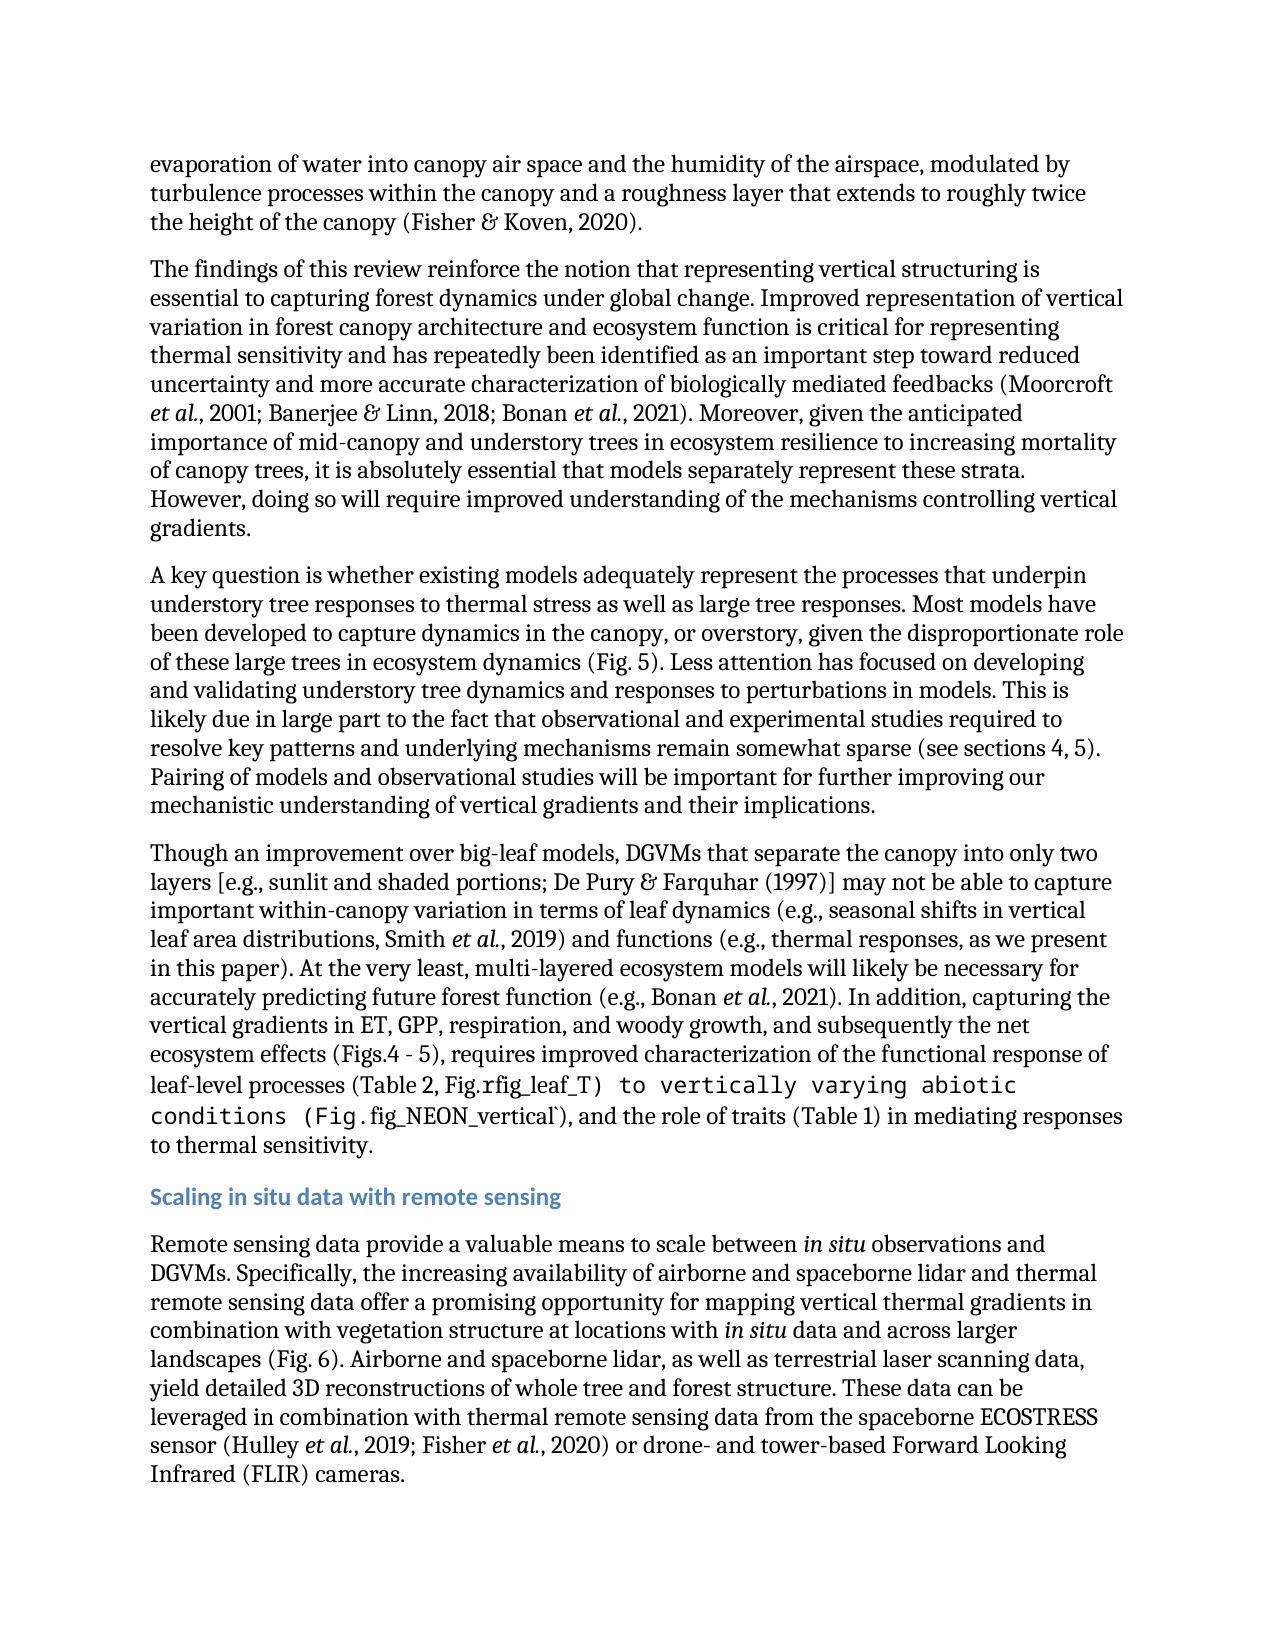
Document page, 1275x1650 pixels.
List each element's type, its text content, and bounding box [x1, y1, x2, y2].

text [150, 150, 1125, 236]
text Remote sensing data provide a valuable means to scale between in situ observations and DGVMs. Specifically, the increasing availability of airborne and spaceborne lidar and thermal remote sensing data offer a promising opportunity for mapping vertical thermal gradients in combination with vegetation structure at locations with in situ data and across larger landscapes (Fig. 6). Airborne and spaceborne lidar, as well as terrestrial laser scanning data, yield detailed 3D reconstructions of whole tree and forest structure. These data can be leveraged in combination with thermal remote sensing data from the spaceborne ECOSTRESS sensor (Hulley et al., 2019; Fisher et al., 2020) or drone- and tower-based Forward Looking Infrared (FLIR) cameras. [150, 1230, 1125, 1489]
subtitle Scaling in situ data with remote sensing [150, 1181, 1125, 1211]
text A key question is whether existing models adequately represent the processes that underpin understory tree responses to thermal stress as well as large tree responses. Most models have been developed to capture dynamics in the canopy, or overstory, given the disproportionate role of these large trees in ecosystem dynamics (Fig. 5). Less attention has focused on developing and validating understory tree dynamics and responses to perturbations in models. This is likely due in large part to the fact that observational and experimental studies required to resolve key patterns and underlying mechanisms remain somewhat sparse (see sections 4, 5). Pairing of models and observational studies will be important for further improving our mechanistic understanding of vertical gradients and their implications. [150, 561, 1125, 820]
text Though an improvement over big-leaf models, DGVMs that separate the canopy into only two layers [e.g., sunlit and shaded portions; De Pury & Farquhar (1997)] may not be able to capture important within-canopy variation in terms of leaf dynamics (e.g., seasonal shifts in vertical leaf area distributions, Smith et al., 2019) and functions (e.g., thermal responses, as we present in this paper). At the very least, multi-layered ecosystem models will likely be necessary for accurately predicting future forest function (e.g., Bonan et al., 2021). In addition, capturing the vertical gradients in ET, GPP, respiration, and woody growth, and subsequently the net ecosystem effects (Figs.4 - 5), requires improved characterization of the functional response of leaf-level processes (Table 2, Fig.rfig_leaf_T) to vertically varying abiotic conditions (Fig.fig_NEON_vertical`), and the role of traits (Table 1) in mediating responses to thermal sensitivity. [150, 839, 1125, 1160]
text The findings of this review reinforce the notion that representing vertical structuring is essential to capturing forest dynamics under global change. Improved representation of vertical variation in forest canopy architecture and ecosystem function is critical for representing thermal sensitivity and has repeatedly been identified as an important step toward reduced uncertainty and more accurate characterization of biologically mediated feedbacks (Moorcroft et al., 2001; Banerjee & Linn, 2018; Bonan et al., 2021). Moreover, given the anticipated importance of mid-canopy and understory trees in ecosystem resilience to increasing mortality of canopy trees, it is absolutely essential that models separately represent these strata. However, doing so will require improved understanding of the mechanisms controlling vertical gradients. [150, 255, 1125, 542]
